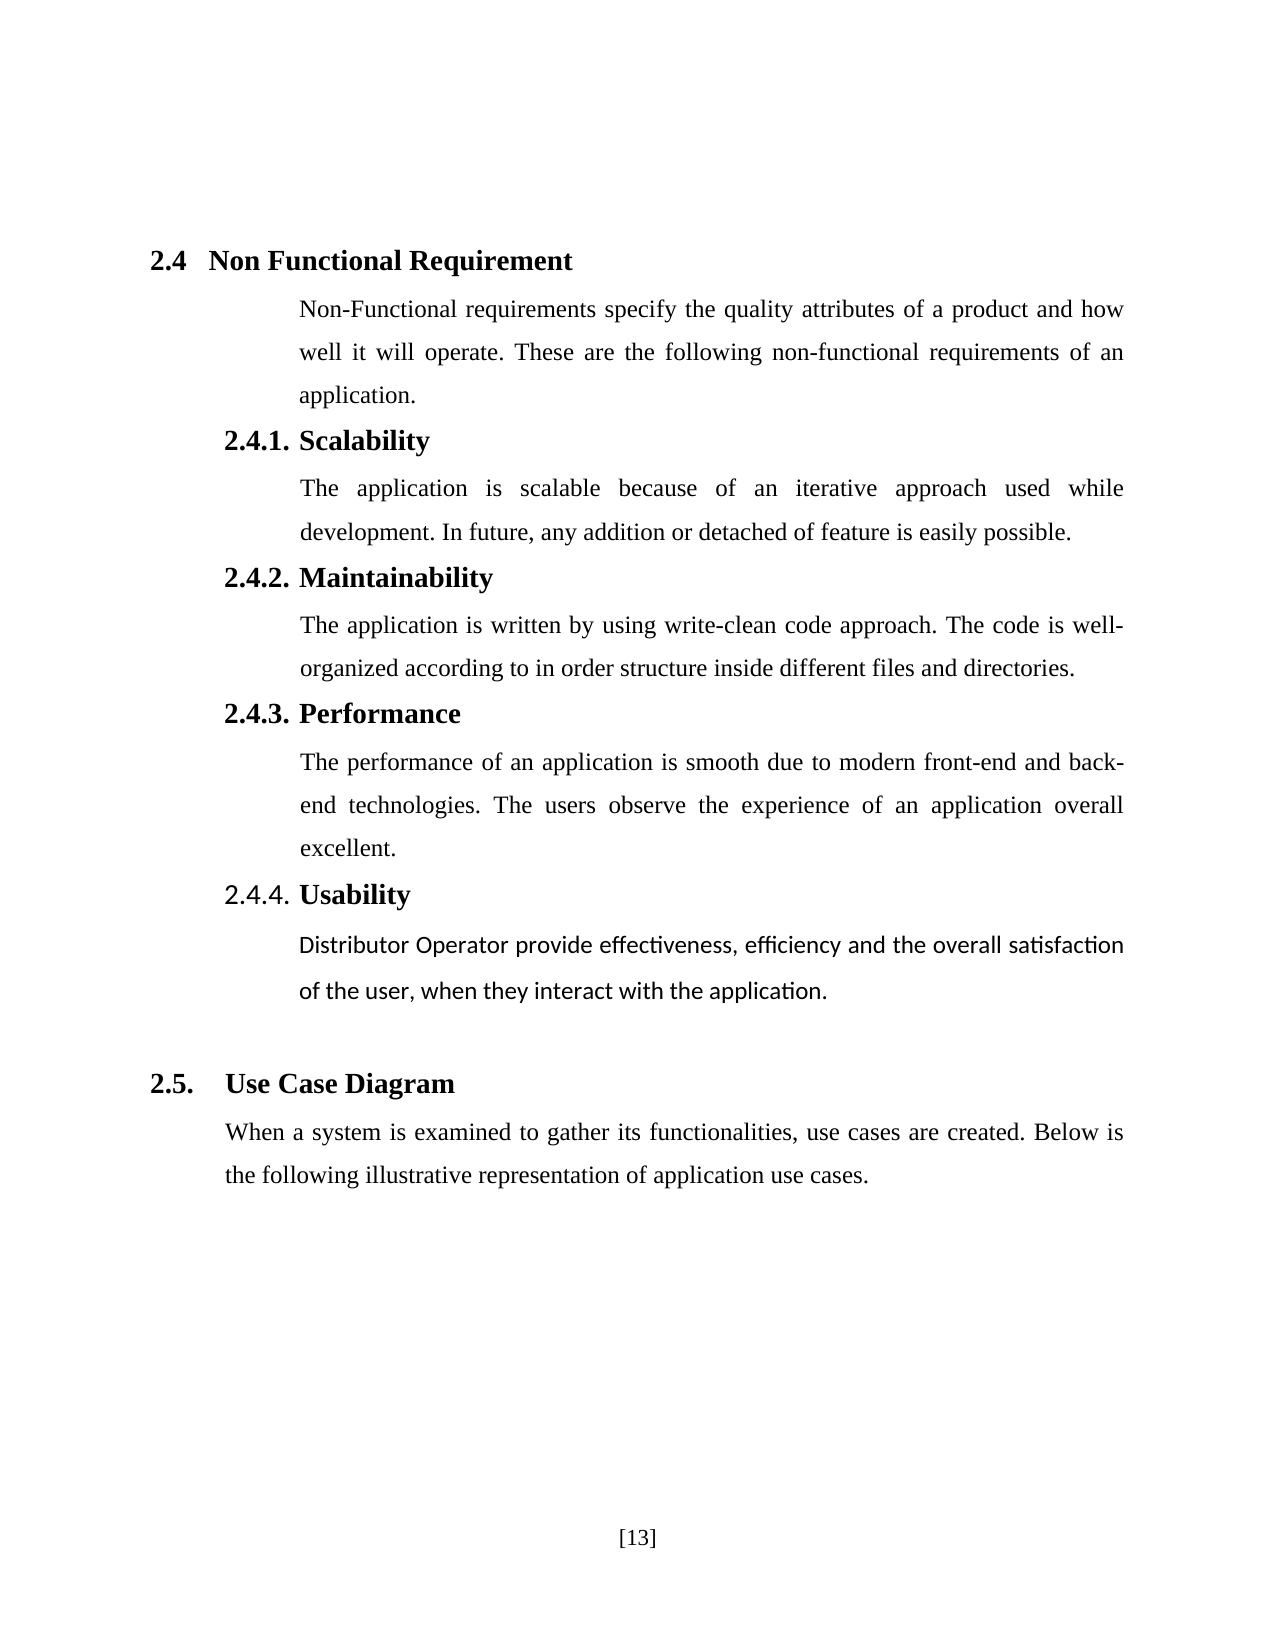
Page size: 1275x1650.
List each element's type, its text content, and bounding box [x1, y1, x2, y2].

list Performance [224, 696, 1125, 730]
text When a system is examined to gather its functionalities, use cases are created. Below is the following illustrative representation of application use cases. [225, 1117, 1125, 1189]
list Maintainability [224, 560, 1125, 593]
text The application is written by using write-clean code approach. The code is well-organized according to in order structure inside different files and directories. [300, 610, 1125, 682]
list Use Case Diagram [150, 1067, 1125, 1100]
text The performance of an application is smooth due to modern front-end and back-end technologies. The users observe the experience of an application overall excellent. [300, 747, 1125, 862]
text The application is scalable because of an iterative approach used while development. In future, any addition or detached of feature is easily possible. [300, 473, 1125, 545]
text Non-Functional requirements specify the quality attributes of a product and how well it will operate. These are the following non-functional requirements of an application. [299, 294, 1125, 409]
list Usability [224, 876, 1125, 912]
list Scalability [224, 423, 1125, 457]
list Distributor Operator provide effectiveness, efficiency and the overall satisfaction of the user, when they interact with the application. [299, 929, 1125, 1006]
text 2.4 Non Functional Requirement [150, 243, 1125, 277]
